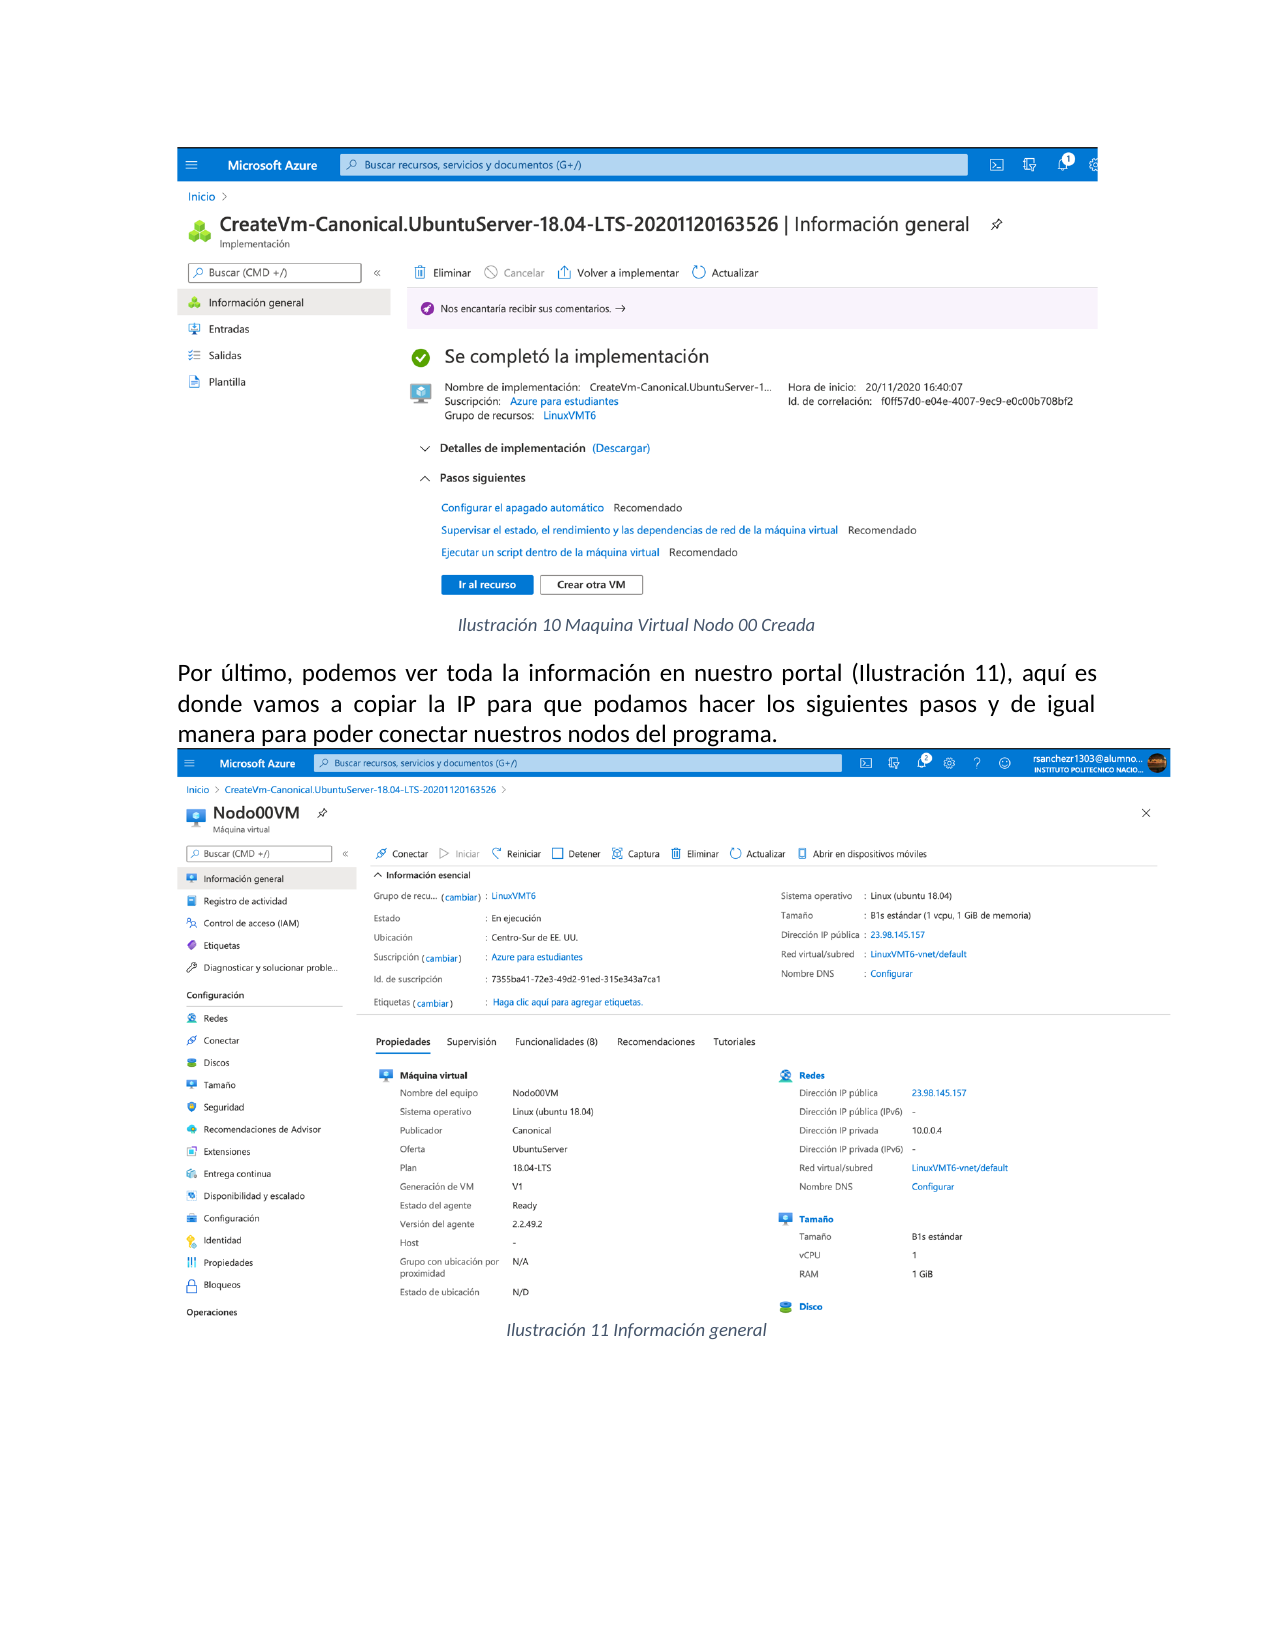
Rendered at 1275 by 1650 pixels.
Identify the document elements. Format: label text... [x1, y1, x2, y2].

text Ilustración 10 Maquina Virtual Nodo 00 Creada [177, 614, 1098, 637]
text Por último, podemos ver toda la información en nuestro portal (Ilustración 11), aquí es donde vamos a copiar la IP para que podamos hacer los siguientes pasos y de igual manera para poder conectar nuestros nodos del programa. [177, 657, 1098, 748]
picture [177, 147, 1098, 614]
picture [177, 748, 1171, 1318]
text Ilustración 11 Información general [177, 1318, 1098, 1341]
